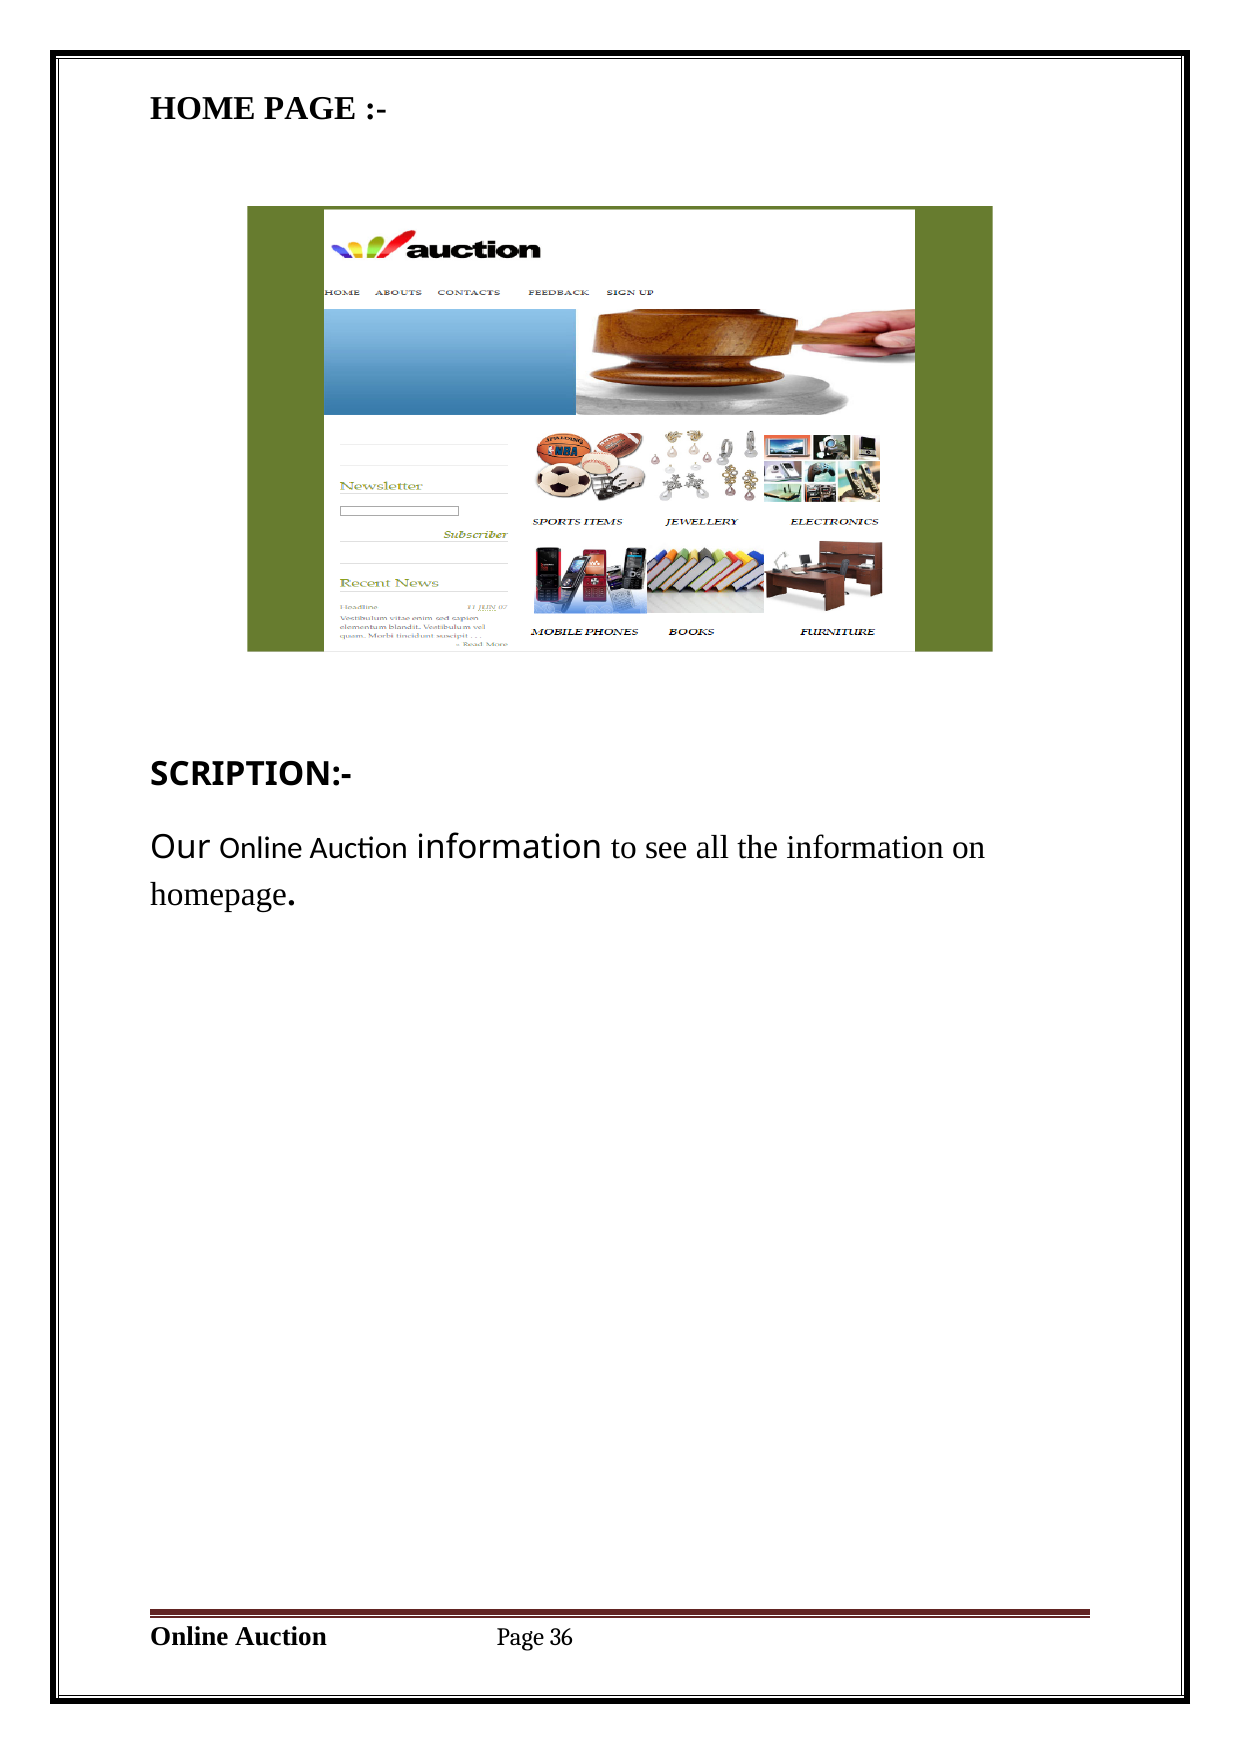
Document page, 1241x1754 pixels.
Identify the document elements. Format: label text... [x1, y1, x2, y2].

text SCRIPTION:- [150, 750, 1090, 795]
text Our Online Auction information to see all the information on homepage. [150, 823, 1090, 912]
picture [247, 206, 993, 652]
text HOME PAGE :- [150, 89, 1090, 127]
